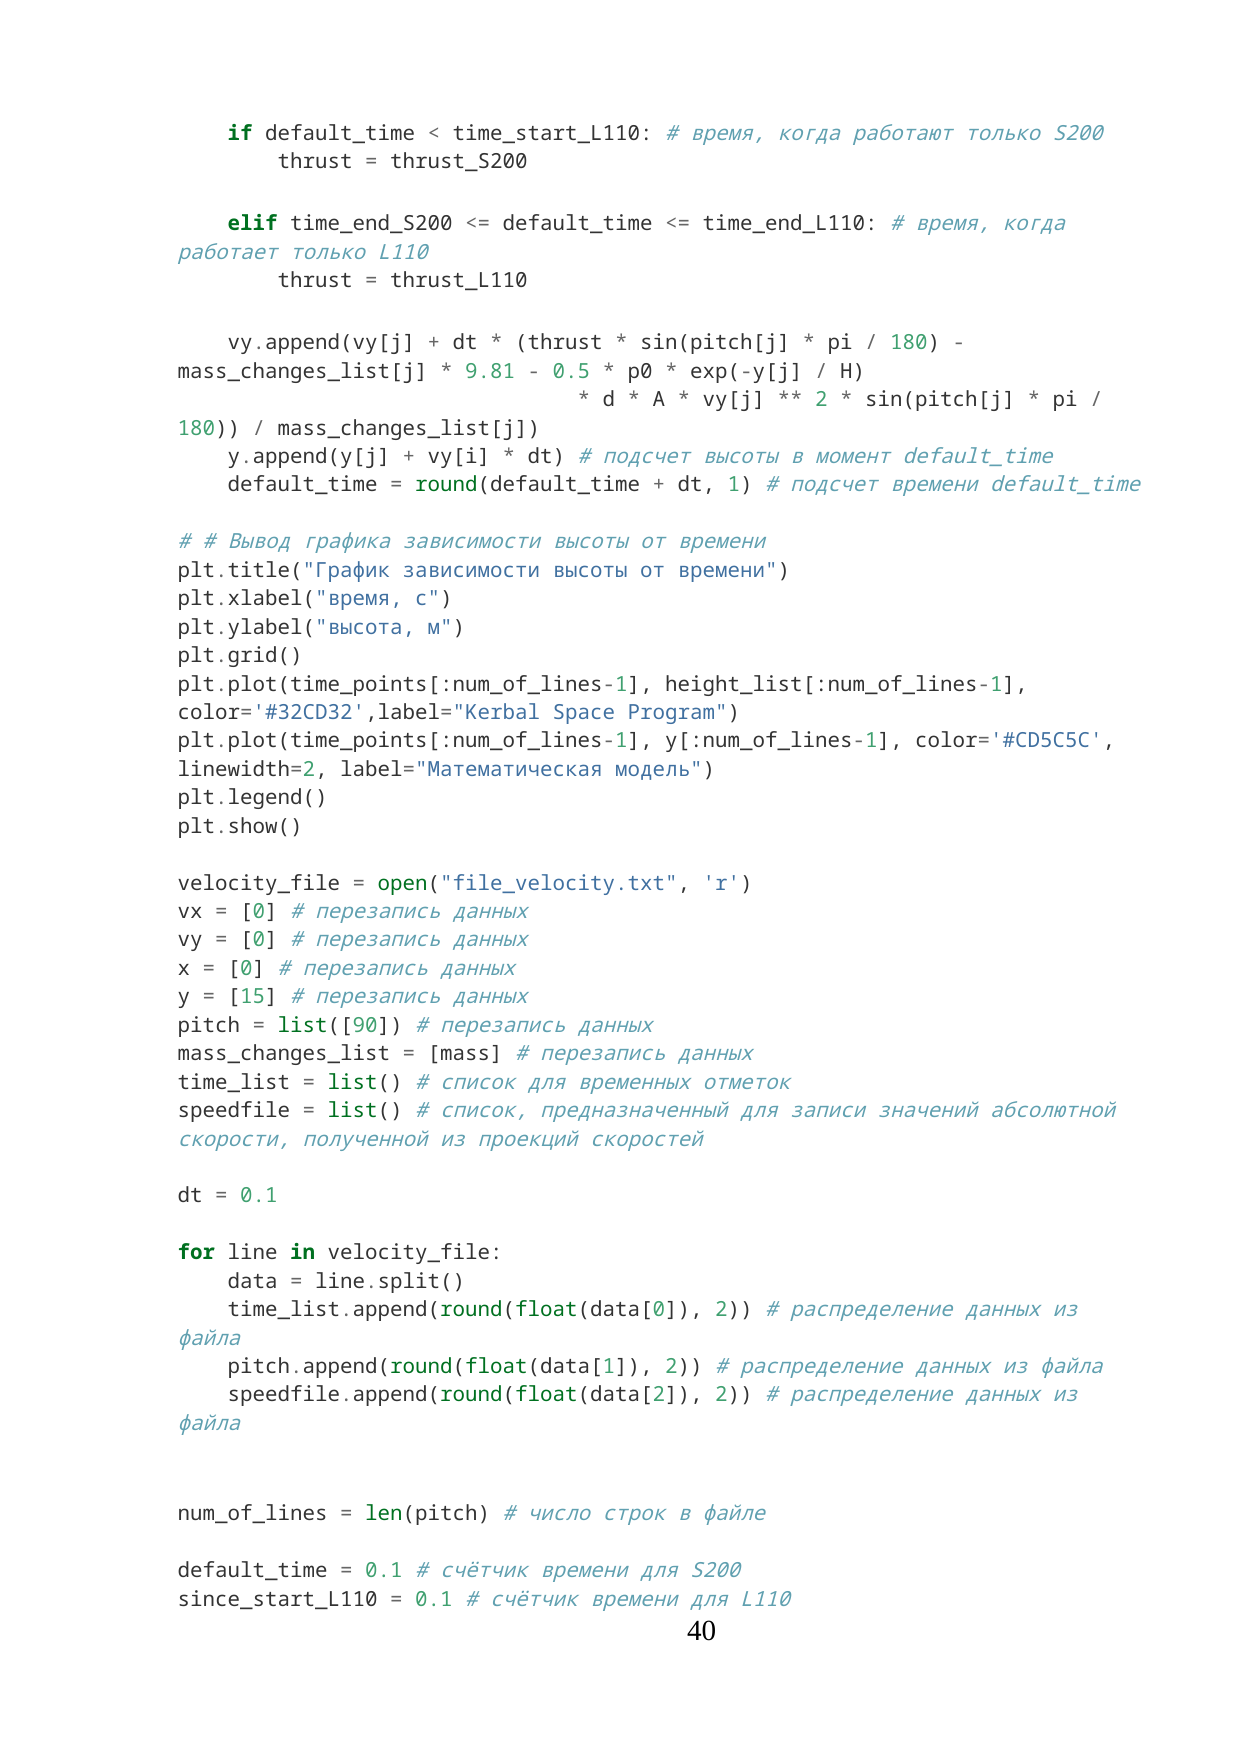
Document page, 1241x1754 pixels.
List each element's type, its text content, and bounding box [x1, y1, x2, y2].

text x = [0] # перезапись данных [177, 953, 1152, 981]
text since_start_L110 = 0.1 # счётчик времени для L110 [177, 1584, 1152, 1612]
text dt = 0.1 [177, 1181, 1152, 1209]
text y.append(y[j] + vy[i] * dt) # подсчет высоты в момент default_time [177, 441, 1152, 469]
text vx = [0] # перезапись данных [177, 896, 1152, 924]
text default_time = 0.1 # счётчик времени для S200 [177, 1555, 1152, 1584]
text speedfile = list() # список, предназначенный для записи значений абсолютной скорости, полученной из проекций скоростей [177, 1095, 1152, 1152]
text plt.show() [177, 811, 1152, 839]
text thrust = thrust_S200 [177, 147, 1152, 175]
text default_time = round(default_time + dt, 1) # подсчет времени default_time [177, 469, 1152, 498]
text pitch.append(round(float(data[1]), 2)) # распределение данных из файла [177, 1351, 1152, 1379]
text pitch = list([90]) # перезапись данных [177, 1010, 1152, 1038]
text # # Вывод графика зависимости высоты от времени [177, 526, 1152, 555]
text num_of_lines = len(pitch) # число строк в файле [177, 1498, 1152, 1527]
text plt.xlabel("время, c") [177, 583, 1152, 612]
text plt.legend() [177, 782, 1152, 811]
text elif time_end_S200 <= default_time <= time_end_L110: # время, когда работает только L110 [177, 208, 1152, 265]
text plt.grid() [177, 640, 1152, 669]
text velocity_file = open("file_velocity.txt", 'r') [177, 868, 1152, 896]
text thrust = thrust_L110 [177, 265, 1152, 294]
text if default_time < time_start_L110: # время, когда работают только S200 [177, 118, 1152, 147]
text plt.title("График зависимости высоты от времени") [177, 555, 1152, 583]
text plt.plot(time_points[:num_of_lines-1], y[:num_of_lines-1], color='#CD5C5C', linewidth=2, label="Математическая модель") [177, 726, 1152, 782]
text speedfile.append(round(float(data[2]), 2)) # распределение данных из файла [177, 1379, 1152, 1436]
text plt.ylabel("высота, м") [177, 612, 1152, 640]
text * d * A * vy[j] ** 2 * sin(pitch[j] * pi / 180)) / mass_changes_list[j]) [177, 384, 1152, 441]
text for line in velocity_file: [177, 1237, 1152, 1266]
text plt.plot(time_points[:num_of_lines-1], height_list[:num_of_lines-1], color='#32CD32',label="Kerbal Space Program") [177, 669, 1152, 726]
text y = [15] # перезапись данных [177, 981, 1152, 1010]
text time_list = list() # список для временных отметок [177, 1067, 1152, 1095]
text data = line.split() [177, 1266, 1152, 1294]
text vy.append(vy[j] + dt * (thrust * sin(pitch[j] * pi / 180) - mass_changes_list[j] * 9.81 - 0.5 * p0 * exp(-y[j] / H) [177, 327, 1152, 384]
text time_list.append(round(float(data[0]), 2)) # распределение данных из файла [177, 1294, 1152, 1351]
text mass_changes_list = [mass] # перезапись данных [177, 1038, 1152, 1067]
text vy = [0] # перезапись данных [177, 924, 1152, 953]
